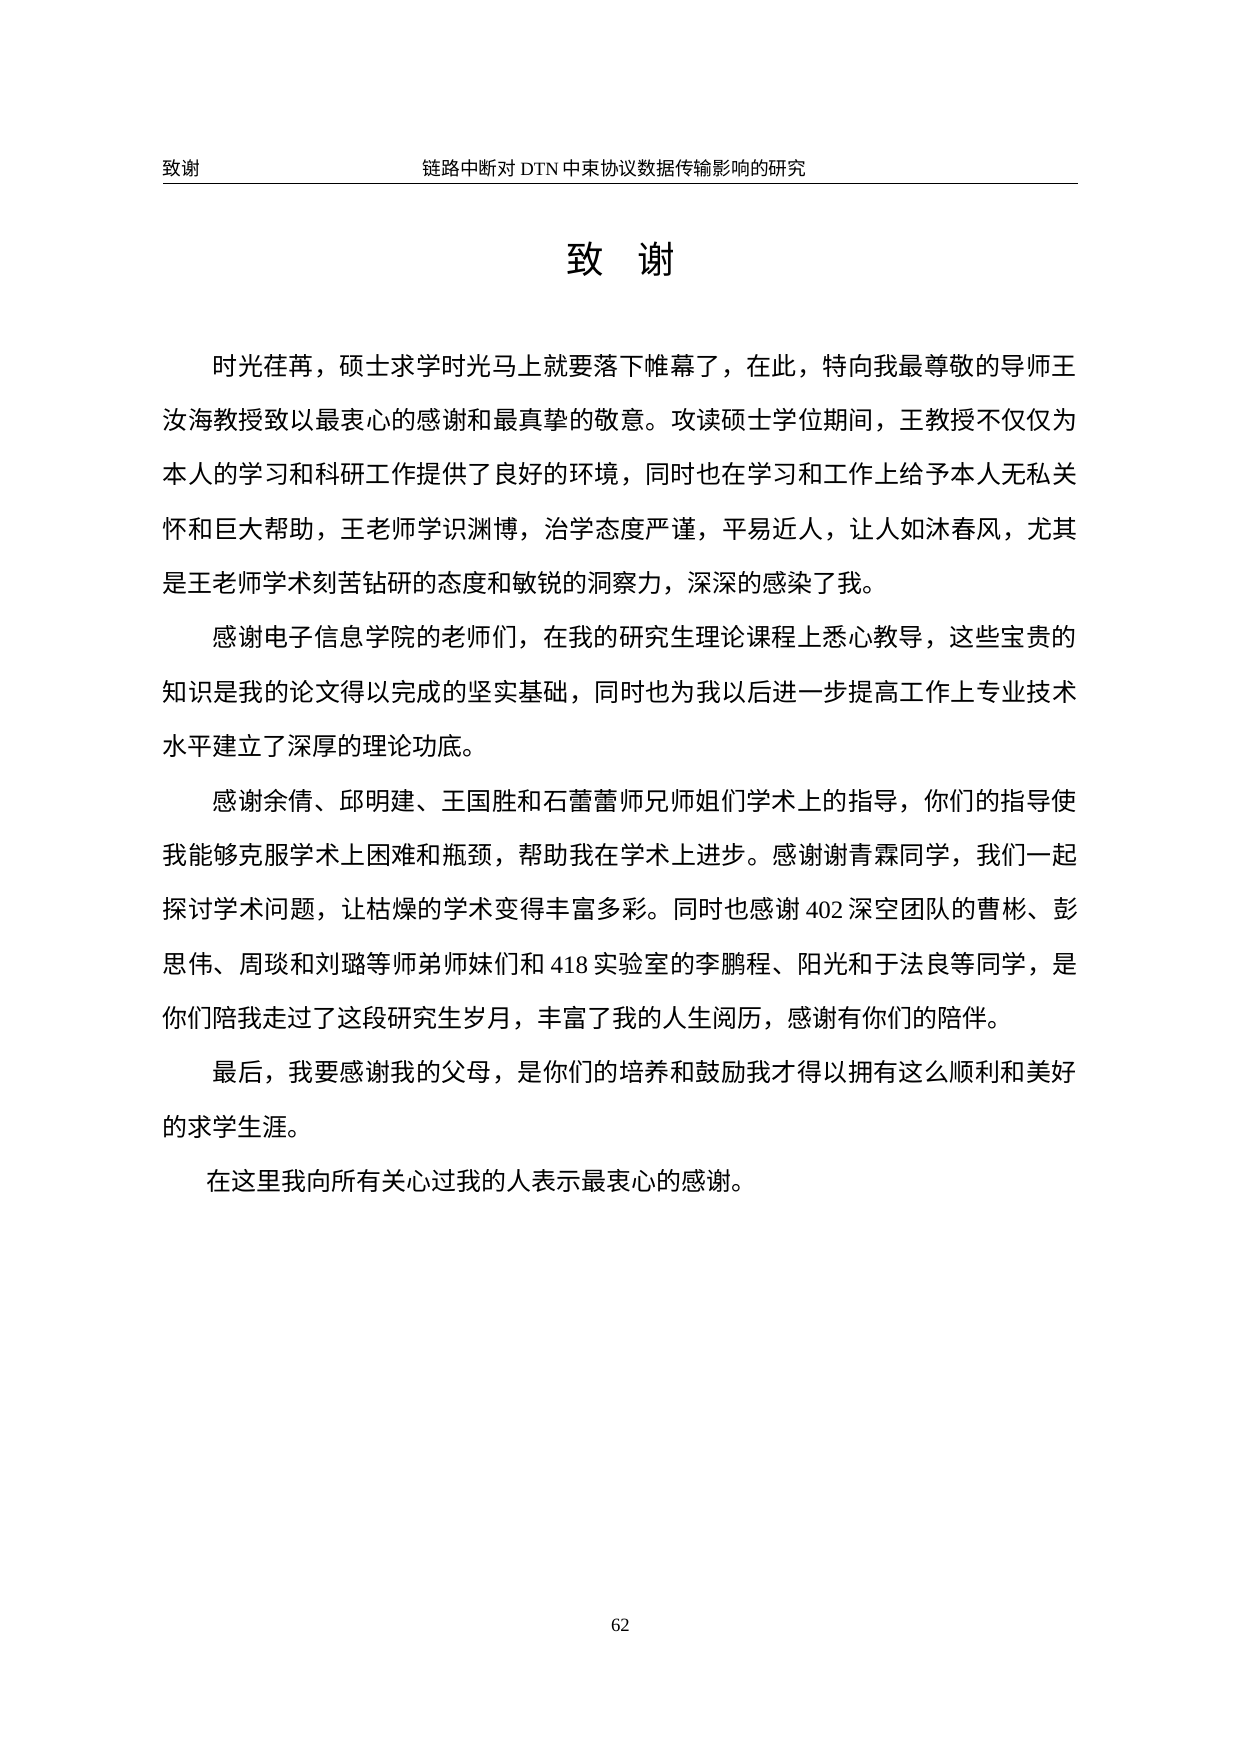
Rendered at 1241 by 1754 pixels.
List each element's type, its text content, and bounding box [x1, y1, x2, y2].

text 最后，我要感谢我的父母，是你们的培养和鼓励我才得以拥有这么顺利和美好的求学生涯。 [162, 1053, 1078, 1143]
subtitle 致 谢 [162, 230, 1078, 284]
text 在这里我向所有关心过我的人表示最衷心的感谢。 [162, 1162, 1078, 1198]
text 时光荏苒，硕士求学时光马上就要落下帷幕了，在此，特向我最尊敬的导师王汝海教授致以最衷心的感谢和最真挚的敬意。攻读硕士学位期间，王教授不仅仅为本人的学习和科研工作提供了良好的环境，同时也在学习和工作上给予本人无私关怀和巨大帮助，王老师学识渊博，治学态度严谨，平易近人，让人如沐春风，尤其是王老师学术刻苦钻研的态度和敏锐的洞察力，深深的感染了我。 [162, 346, 1078, 600]
text 感谢电子信息学院的老师们，在我的研究生理论课程上悉心教导，这些宝贵的知识是我的论文得以完成的坚实基础，同时也为我以后进一步提高工作上专业技术水平建立了深厚的理论功底。 [162, 618, 1078, 763]
text 感谢余倩、邱明建、王国胜和石蕾蕾师兄师姐们学术上的指导，你们的指导使我能够克服学术上困难和瓶颈，帮助我在学术上进步。感谢谢青霖同学，我们一起探讨学术问题，让枯燥的学术变得丰富多彩。同时也感谢402深空团队的曹彬、彭思伟、周琰和刘璐等师弟师妹们和418实验室的李鹏程、阳光和于法良等同学，是你们陪我走过了这段研究生岁月，丰富了我的人生阅历，感谢有你们的陪伴。 [162, 781, 1078, 1035]
